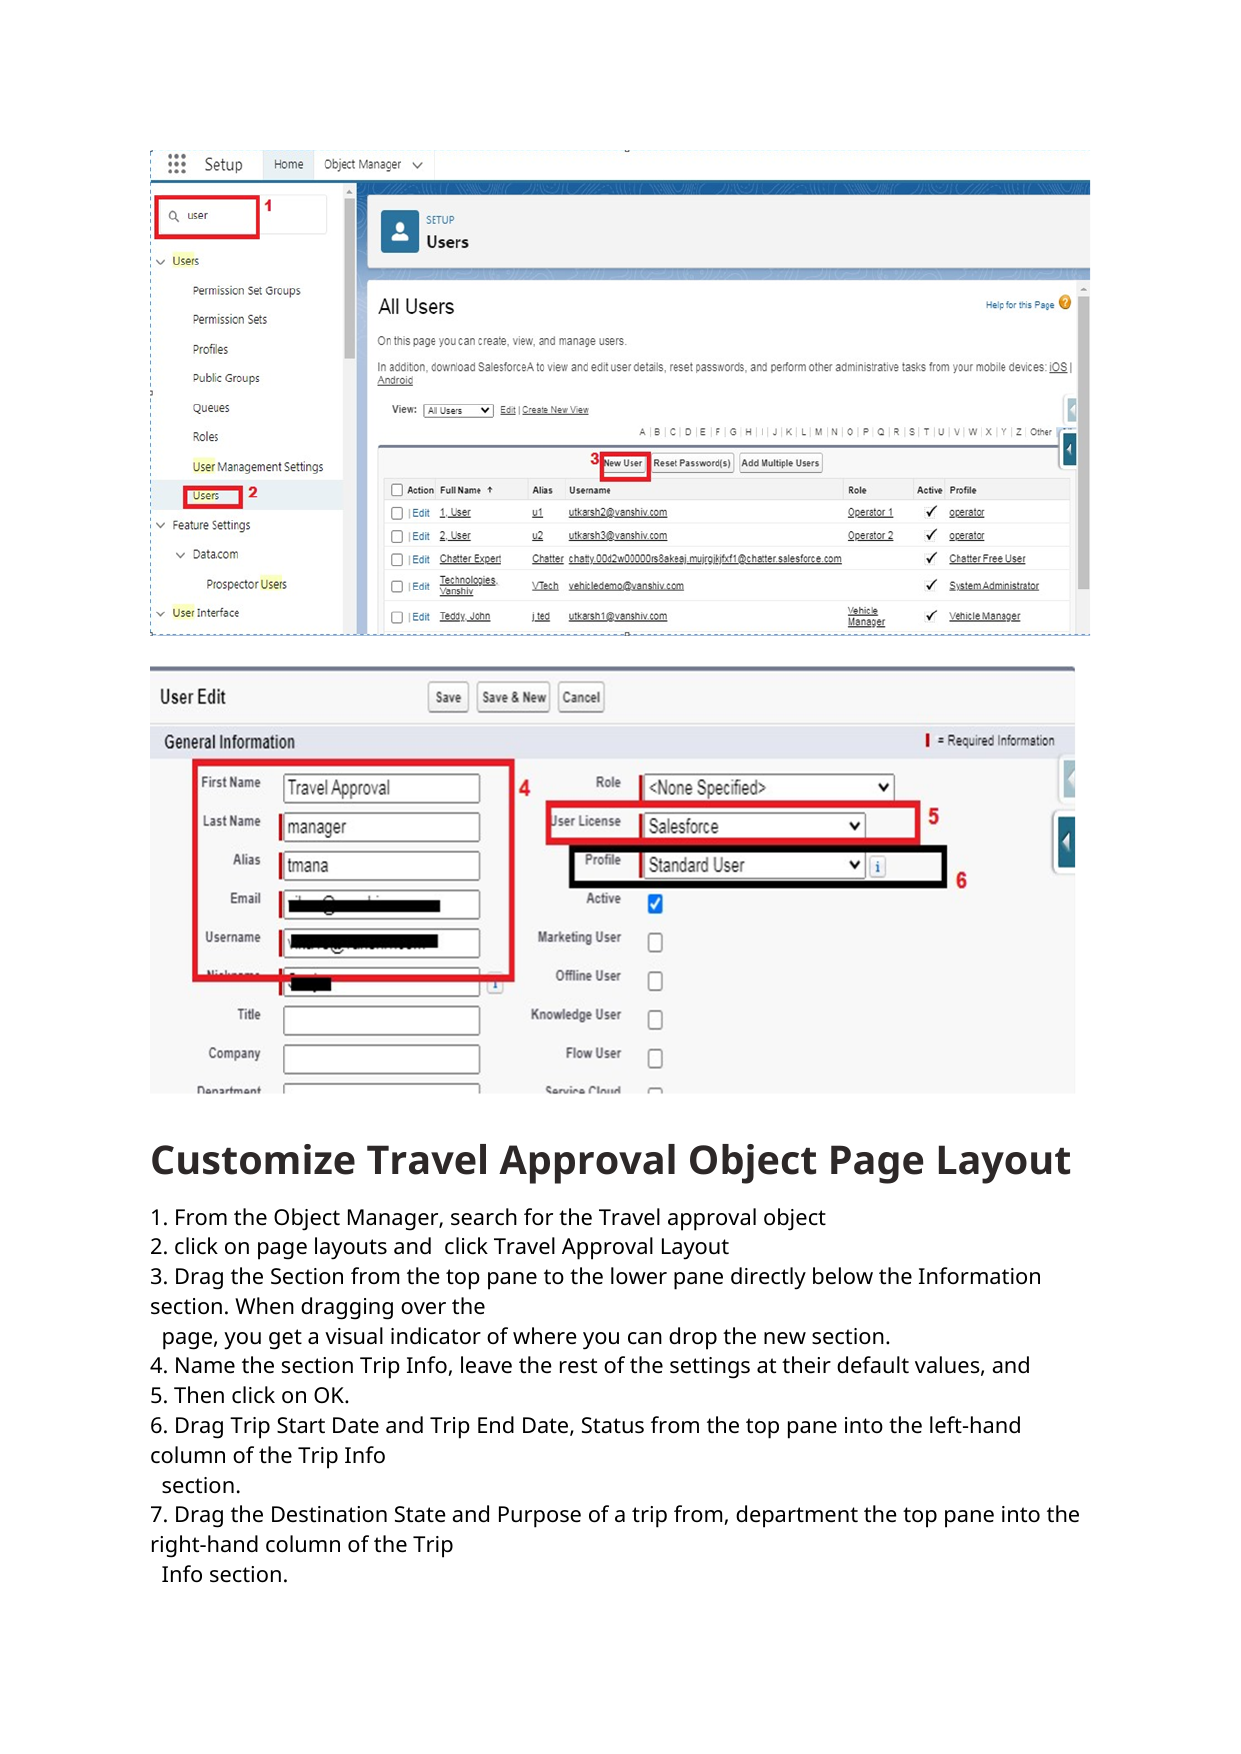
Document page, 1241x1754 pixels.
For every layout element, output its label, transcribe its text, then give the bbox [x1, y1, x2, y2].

picture [150, 665, 1075, 1107]
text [150, 1201, 1090, 1589]
picture [150, 150, 1091, 636]
text Customize Travel Approval Object Page Layout [150, 1132, 1090, 1186]
